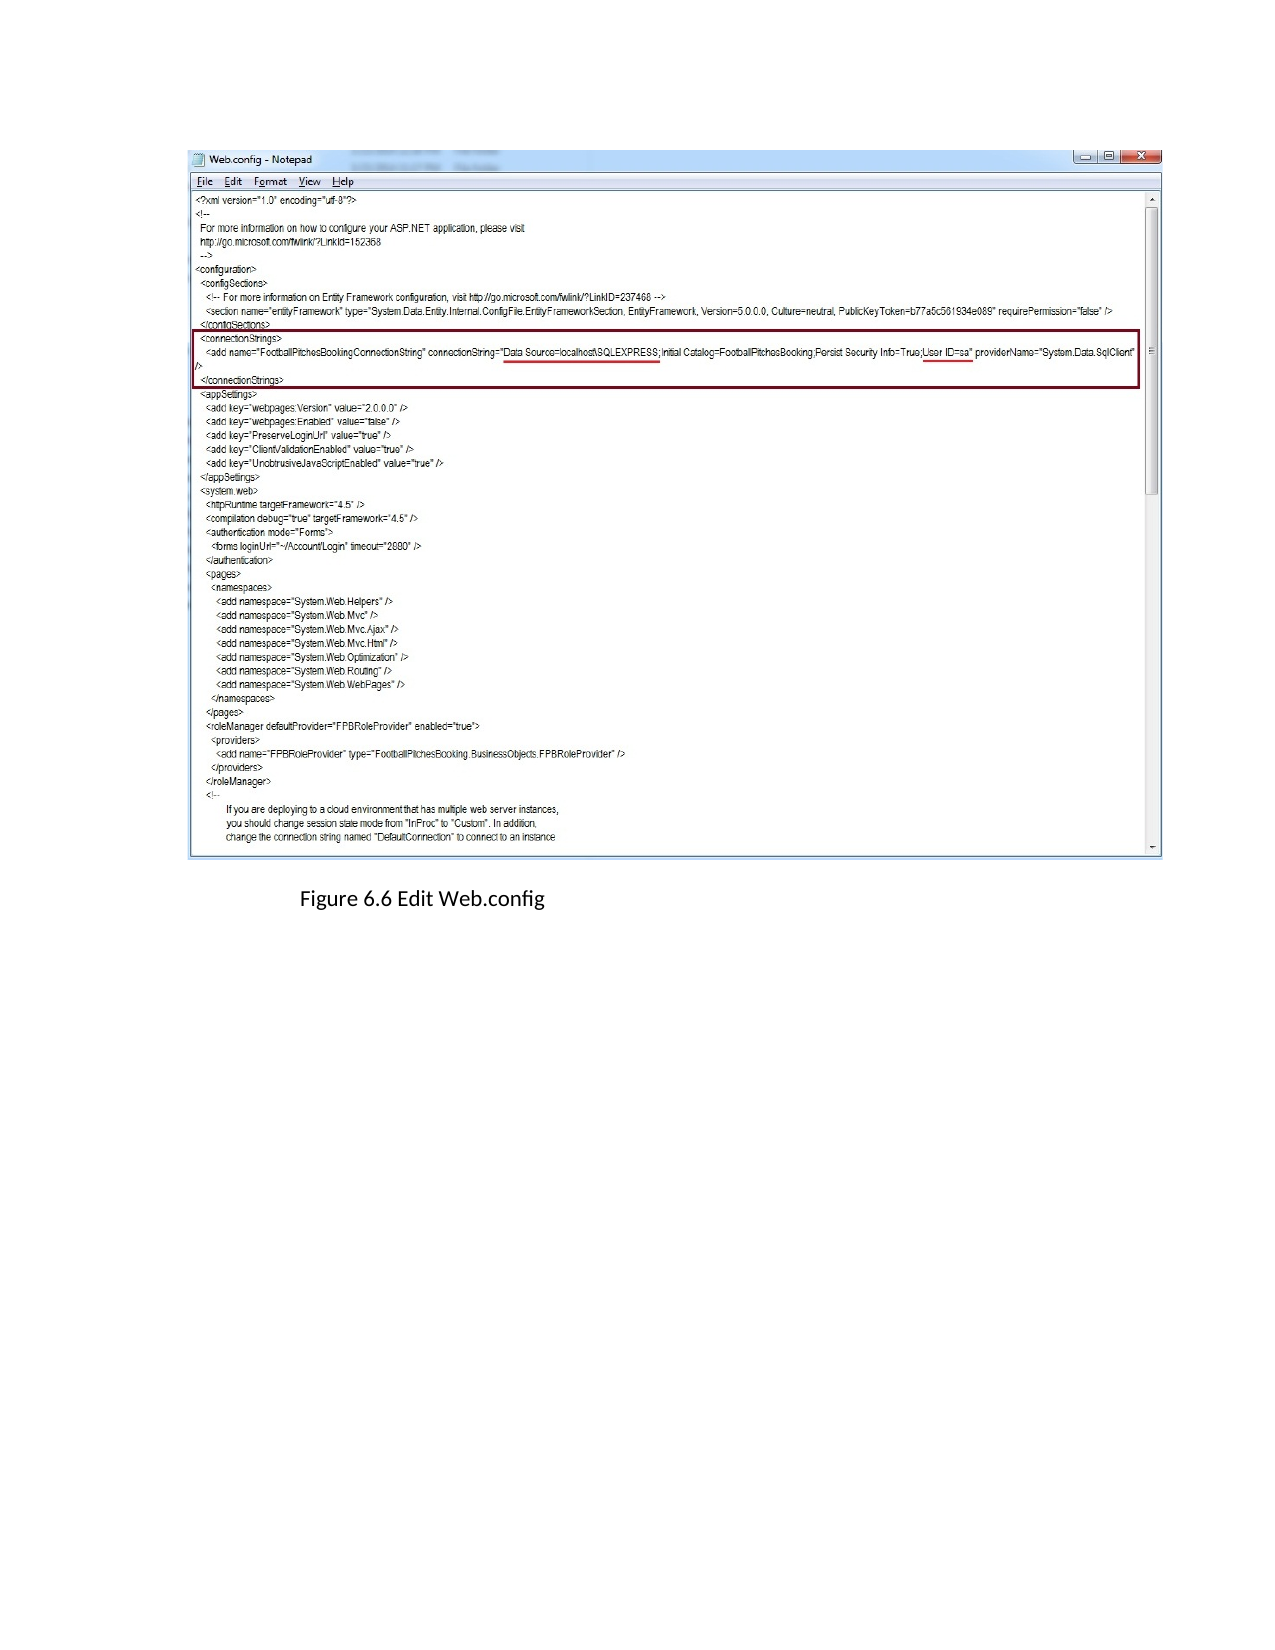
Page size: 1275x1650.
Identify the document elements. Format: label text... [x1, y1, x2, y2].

picture [187, 150, 1163, 860]
text Figure 6.6 Edit Web.config [226, 884, 1125, 912]
